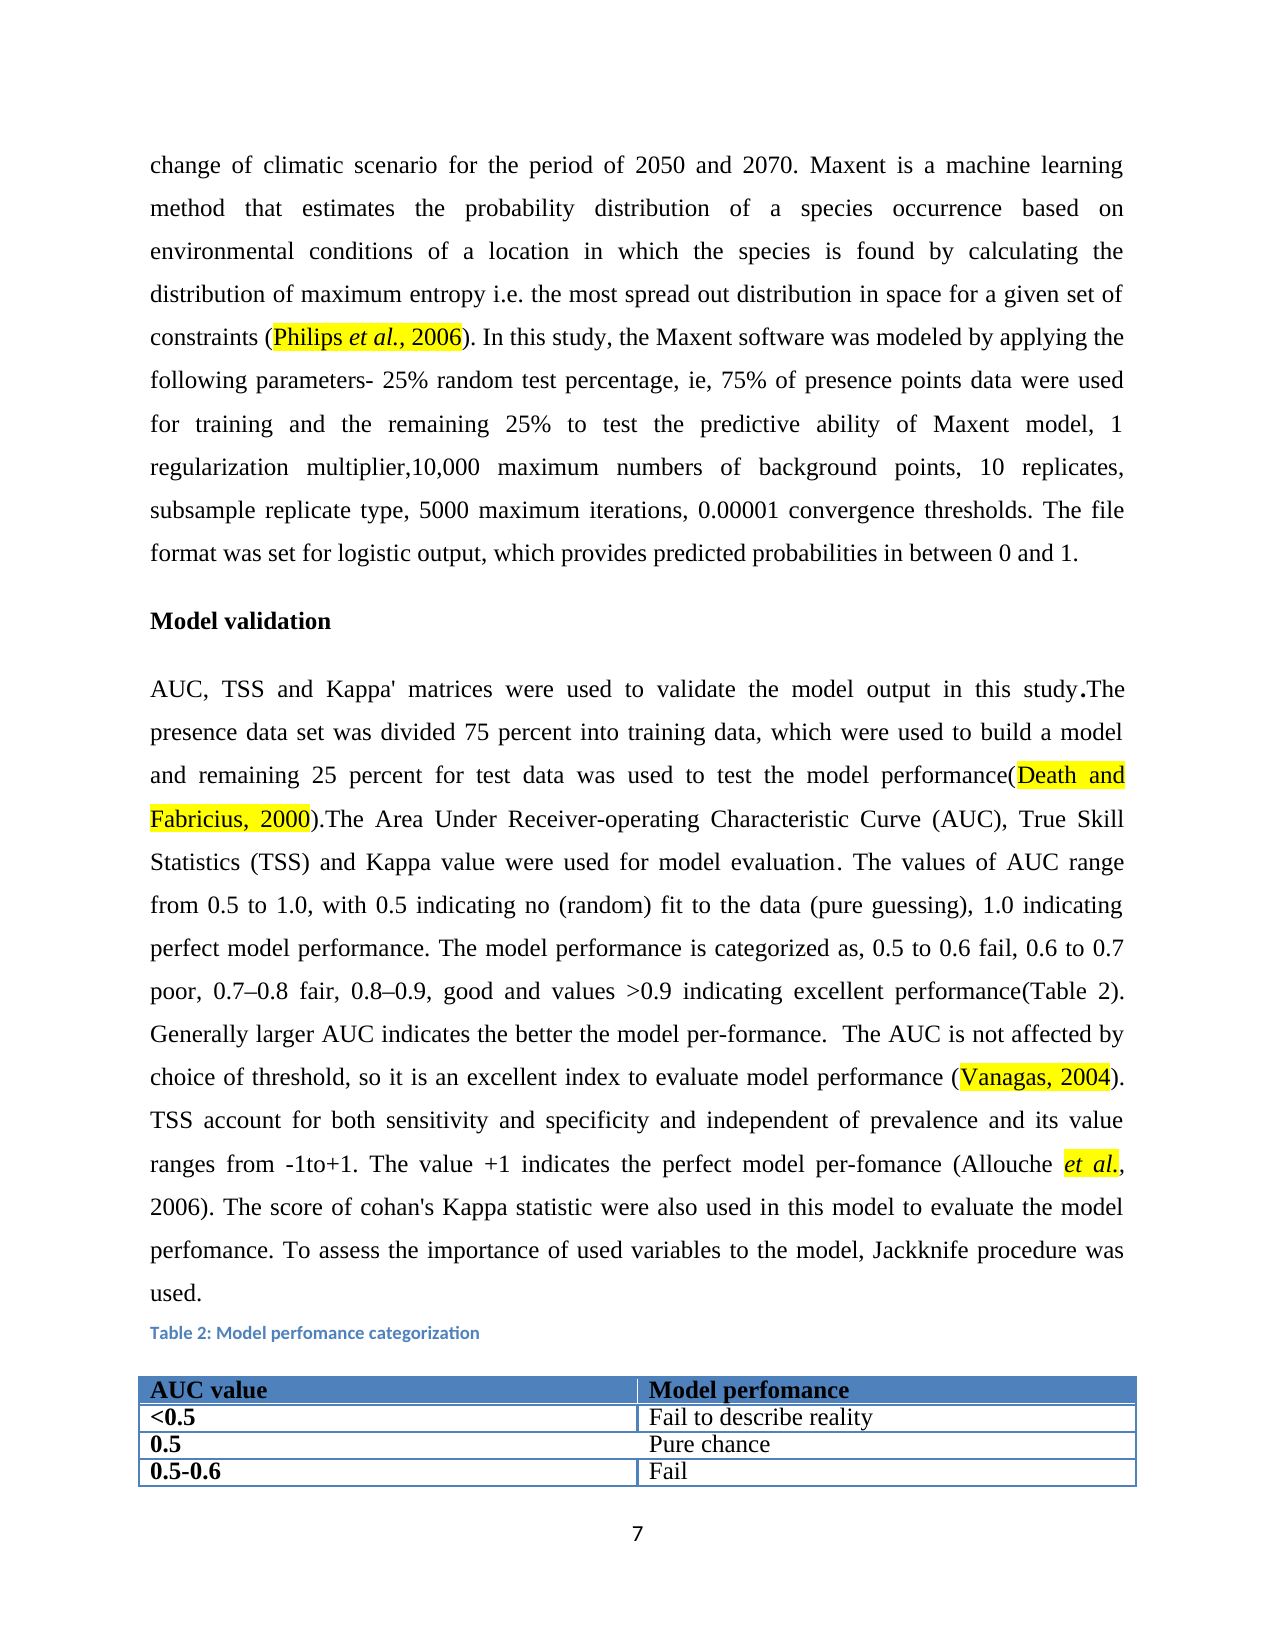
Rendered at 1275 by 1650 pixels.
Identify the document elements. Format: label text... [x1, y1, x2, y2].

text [150, 150, 1125, 567]
table_cell Pure chance [638, 1433, 1135, 1458]
table_header AUC value [140, 1379, 637, 1403]
table_cell 0.5-0.6 [140, 1460, 636, 1485]
table_cell <0.5 [140, 1406, 636, 1431]
table_cell Fail [639, 1460, 1135, 1485]
table_header Model perfomance [638, 1379, 1135, 1403]
text Model validation [150, 606, 1125, 635]
text Table 2: Model perfomance categorization [150, 1321, 1125, 1344]
table_cell 0.5 [140, 1433, 637, 1458]
text AUC, TSS and Kappa' matrices were used to validate the model output in this study.The presence data set was divided 75 percent into training data, which were used to build a model and remaining 25 percent for test data was used to test the model performance(Death and Fabricius, 2000).The Area Under Receiver-operating Characteristic Curve (AUC), True Skill Statistics (TSS) and Kappa value were used for model evaluation. The values of AUC range from 0.5 to 1.0, with 0.5 indicating no (random) fit to the data (pure guessing), 1.0 indicating perfect model performance. The model performance is categorized as, 0.5 to 0.6 fail, 0.6 to 0.7 poor, 0.7–0.8 fair, 0.8–0.9, good and values >0.9 indicating excellent performance(Table 2). Generally larger AUC indicates the better the model per-formance. The AUC is not affected by choice of threshold, so it is an excellent index to evaluate model performance (Vanagas, 2004). TSS account for both sensitivity and specificity and independent of prevalence and its value ranges from -1to+1. The value +1 indicates the perfect model per-fomance (Allouche et al., 2006). The score of cohan's Kappa statistic were also used in this model to evaluate the model perfomance. To assess the importance of used variables to the model, Jackknife procedure was used. [150, 674, 1125, 1307]
table_cell Fail to describe reality [639, 1406, 1135, 1431]
